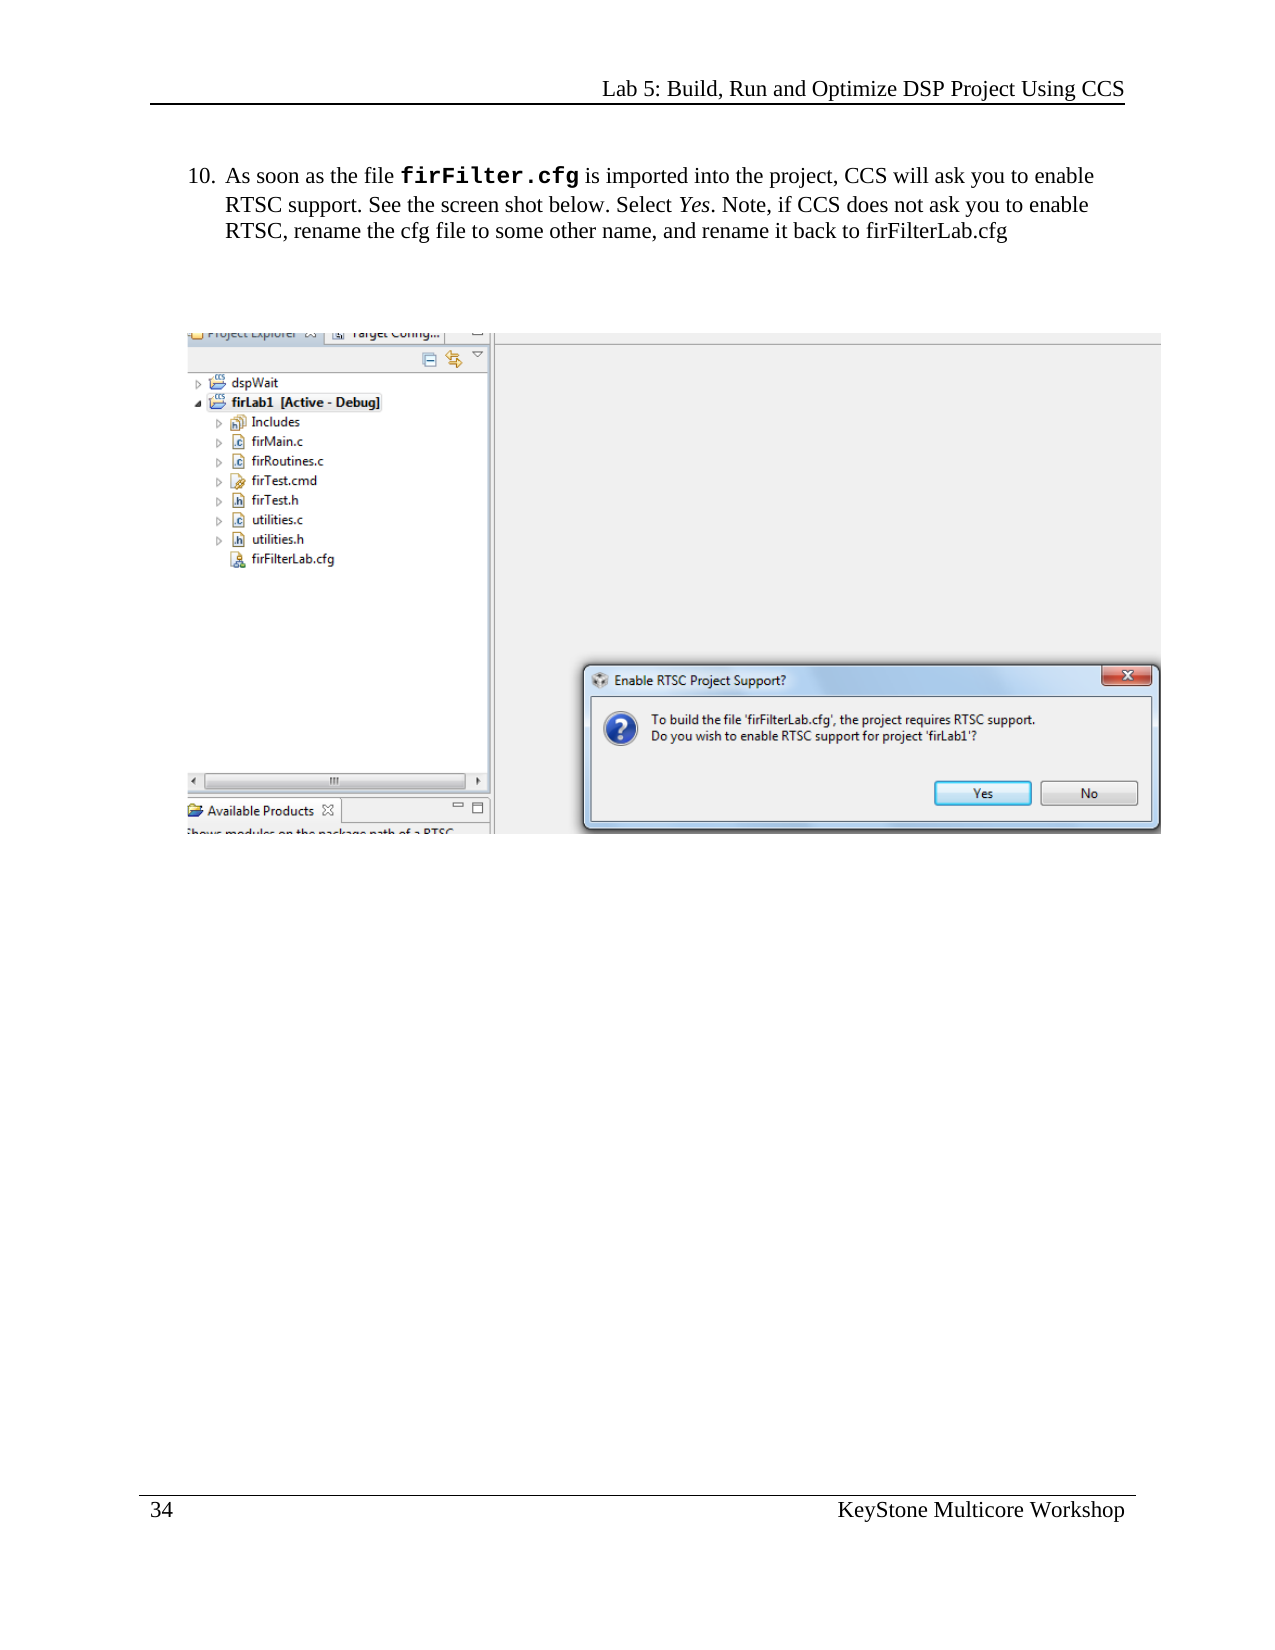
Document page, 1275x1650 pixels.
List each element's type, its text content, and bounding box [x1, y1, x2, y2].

list As soon as the file firFilter.cfg is imported into the project, CCS will ask you to enable RTSC support. See the screen shot below. Select Yes. Note, if CCS does not ask you to enable RTSC, rename the cfg file to some other name, and rename it back to firFilterLab.cfg [187, 162, 1125, 243]
picture [187, 333, 1161, 834]
